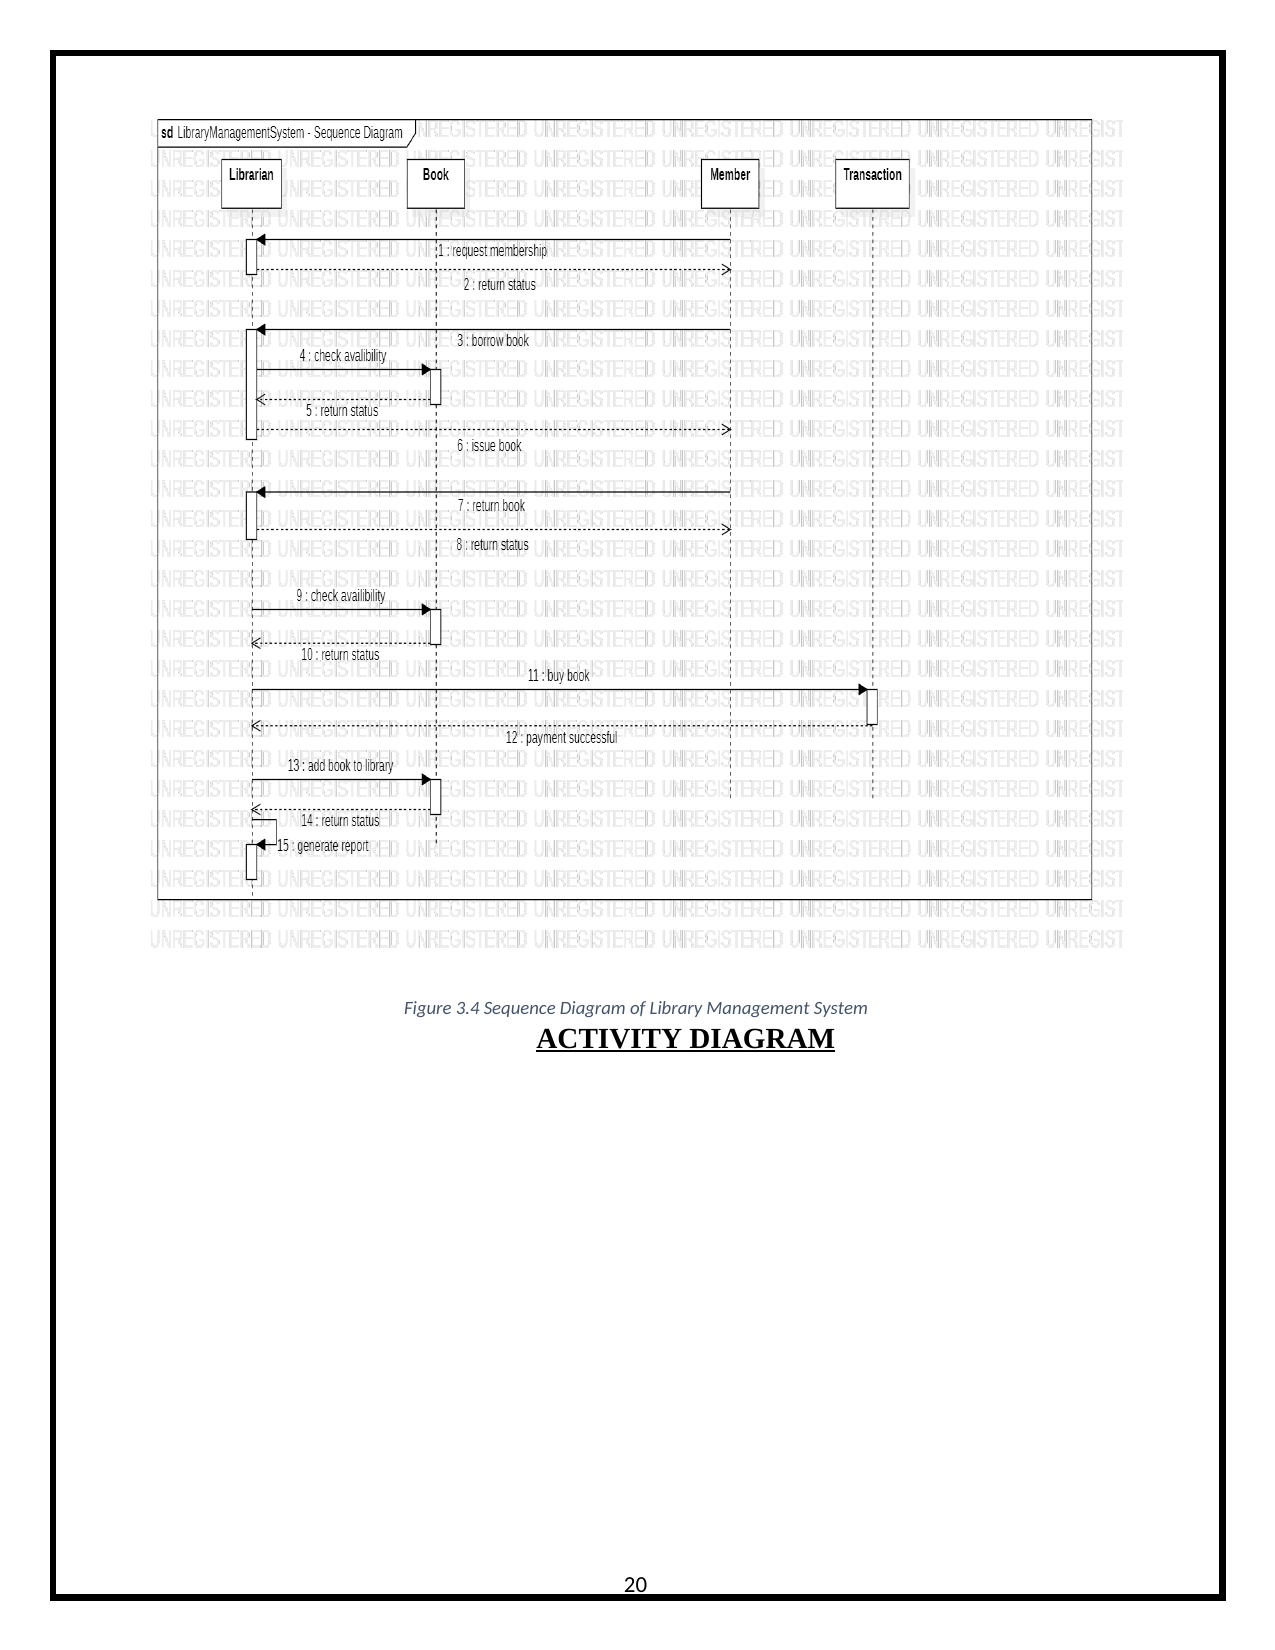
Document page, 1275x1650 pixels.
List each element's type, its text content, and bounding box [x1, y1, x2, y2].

picture [150, 119, 1123, 948]
subtitle ACTIVITY DIAGRAM [123, 1021, 835, 1054]
text Figure 3.4 Sequence Diagram of Library Management System [123, 996, 868, 1019]
